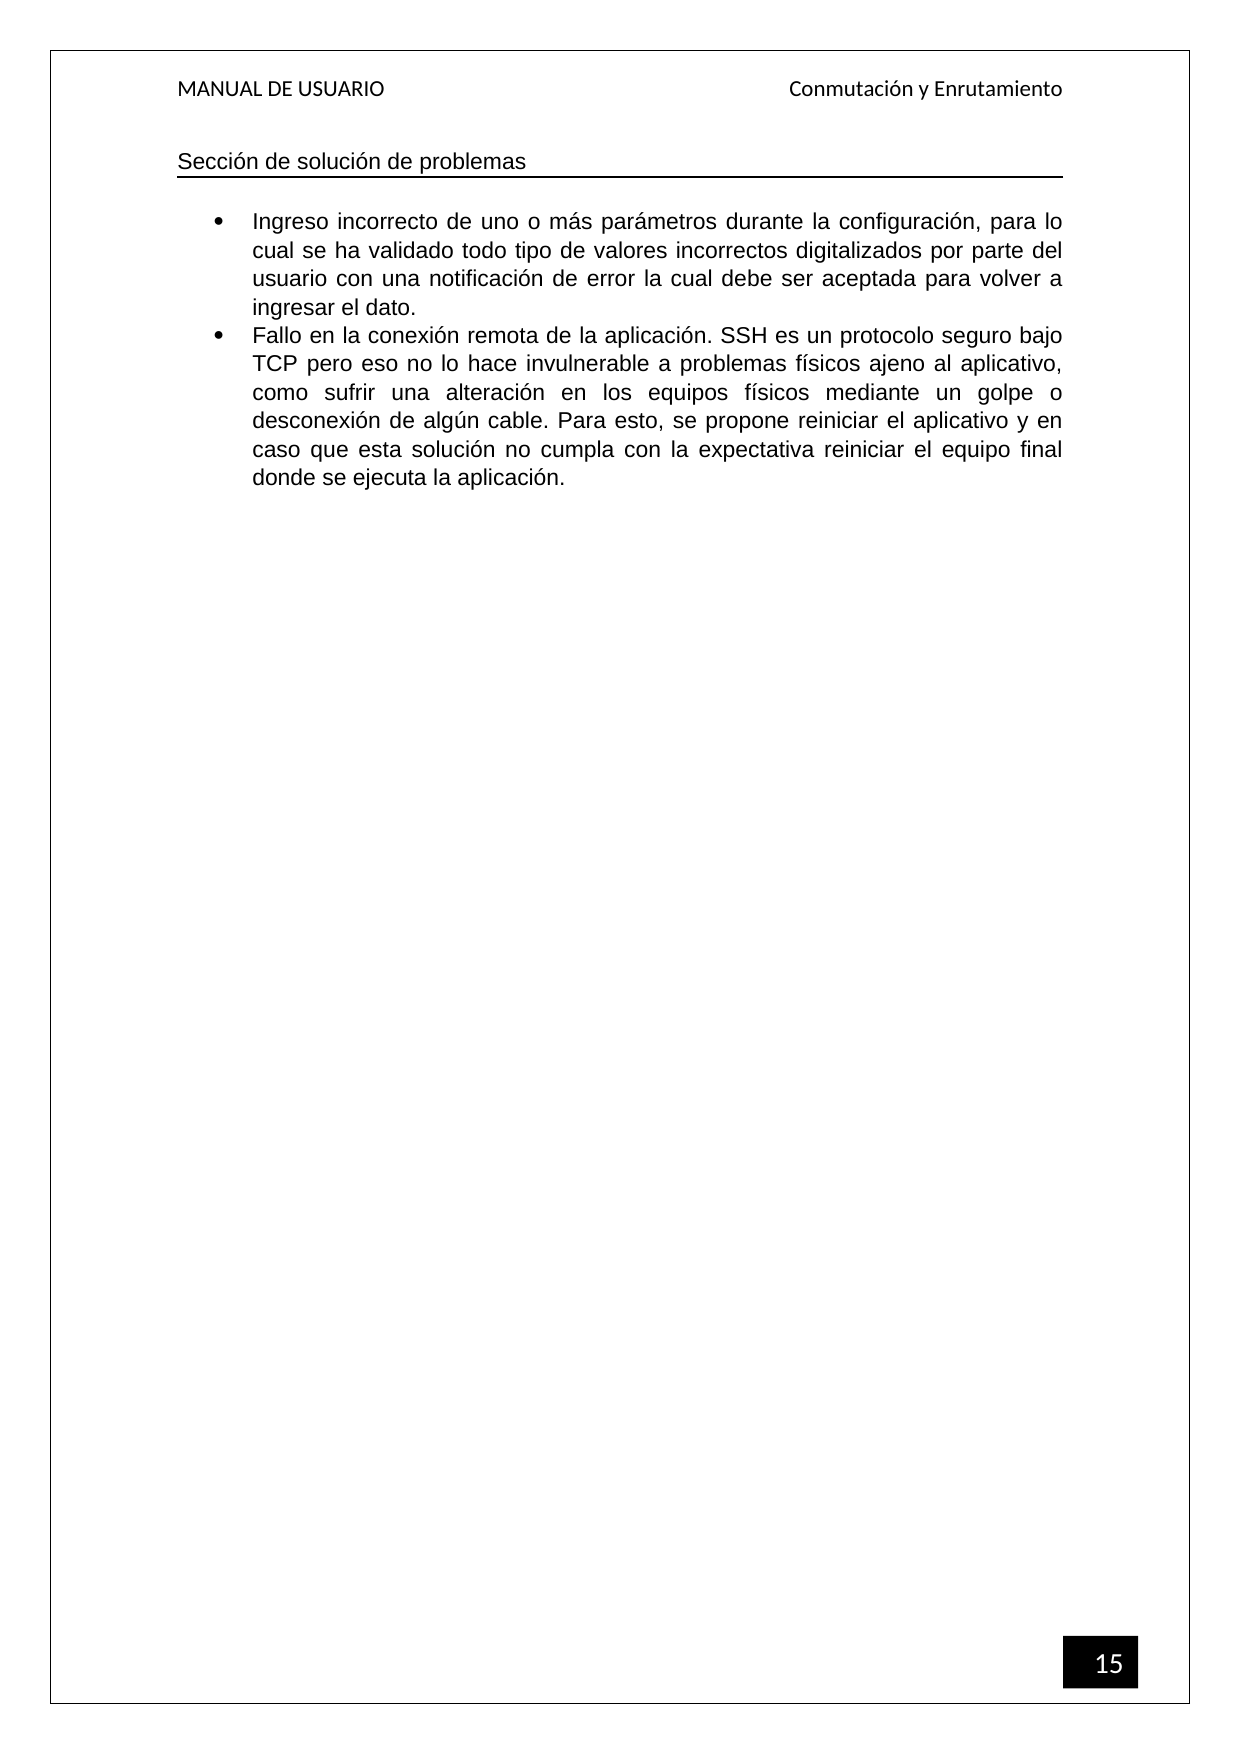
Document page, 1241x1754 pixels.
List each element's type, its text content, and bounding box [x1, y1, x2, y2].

subtitle Sección de solución de problemas [177, 148, 1063, 176]
list Fallo en la conexión remota de la aplicación. SSH es un protocolo seguro bajo TCP pero eso no lo hace invulnerable a problemas físicos ajeno al aplicativo, como sufrir una alteración en los equipos físicos mediante un golpe o desconexión de algún cable. Para esto, se propone reiniciar el aplicativo y en caso que esta solución no cumpla con la expectativa reiniciar el equipo final donde se ejecuta la aplicación. [214, 322, 1063, 490]
list Ingreso incorrecto de uno o más parámetros durante la configuración, para lo cual se ha validado todo tipo de valores incorrectos digitalizados por parte del usuario con una notificación de error la cual debe ser aceptada para volver a ingresar el dato. [214, 208, 1063, 320]
